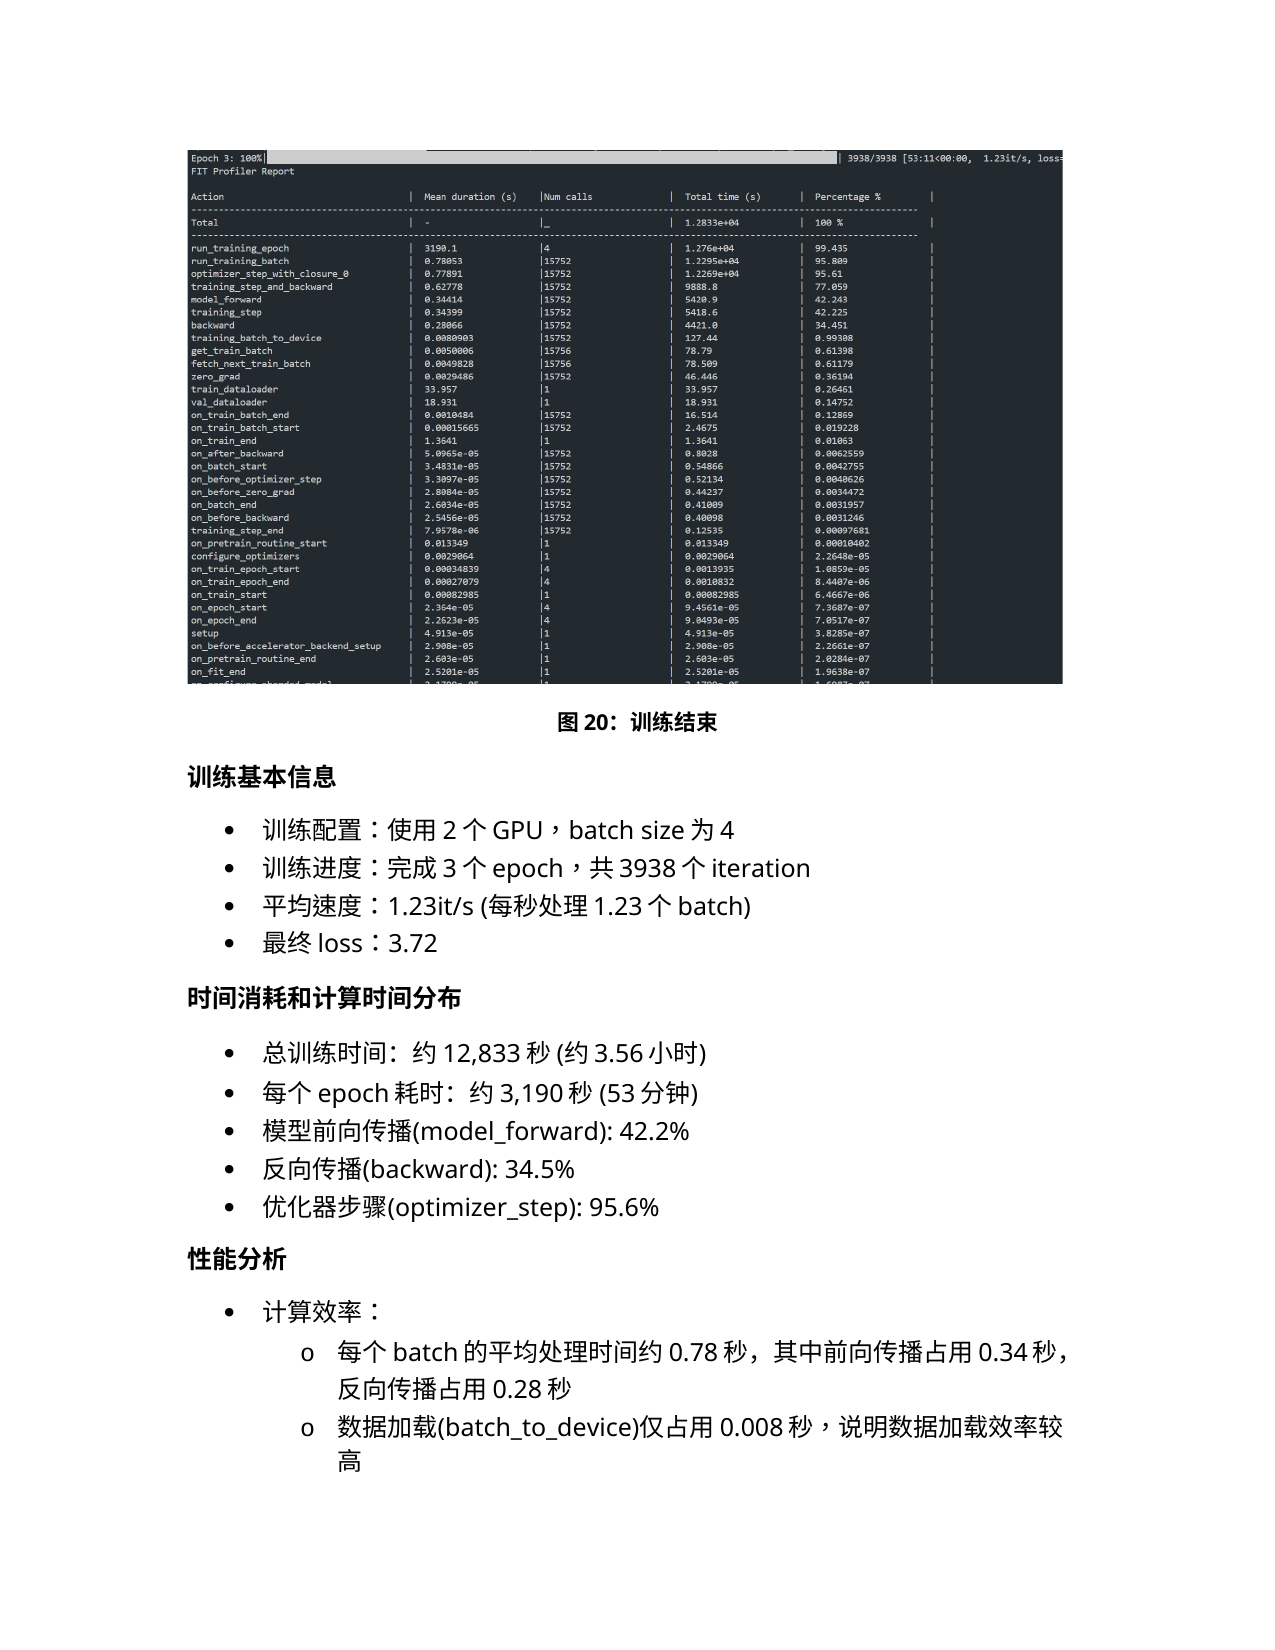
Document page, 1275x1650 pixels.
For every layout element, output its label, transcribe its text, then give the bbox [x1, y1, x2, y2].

list 平均速度：1.23it/s (每秒处理1.23个batch) [225, 888, 1087, 922]
list 数据加载(batch_to_device)仅占用0.008秒，说明数据加载效率较高 [300, 1409, 1087, 1478]
list 计算效率： [225, 1295, 1087, 1329]
picture [187, 150, 1063, 684]
text 时间消耗和计算时间分布 [187, 979, 1087, 1015]
text 性能分析 [187, 1242, 1087, 1276]
list 每个epoch耗时：约3,190秒 (53分钟) [225, 1074, 1087, 1110]
list 训练进度：完成3个epoch，共3938个iteration [225, 850, 1087, 884]
text 训练基本信息 [187, 757, 1087, 794]
list 反向传播(backward): 34.5% [225, 1152, 1087, 1186]
text 图20：训练结束 [187, 705, 1087, 737]
list 总训练时间：约12,833秒 (约3.56小时) [225, 1034, 1087, 1070]
list 最终loss：3.72 [225, 926, 1087, 960]
list 训练配置：使用2个GPU，batch size为4 [225, 812, 1087, 847]
list 每个batch的平均处理时间约0.78秒，其中前向传播占用0.34秒，反向传播占用0.28秒 [300, 1333, 1087, 1406]
list 模型前向传播(model_forward): 42.2% [225, 1114, 1087, 1148]
list 优化器步骤(optimizer_step): 95.6% [225, 1189, 1087, 1223]
